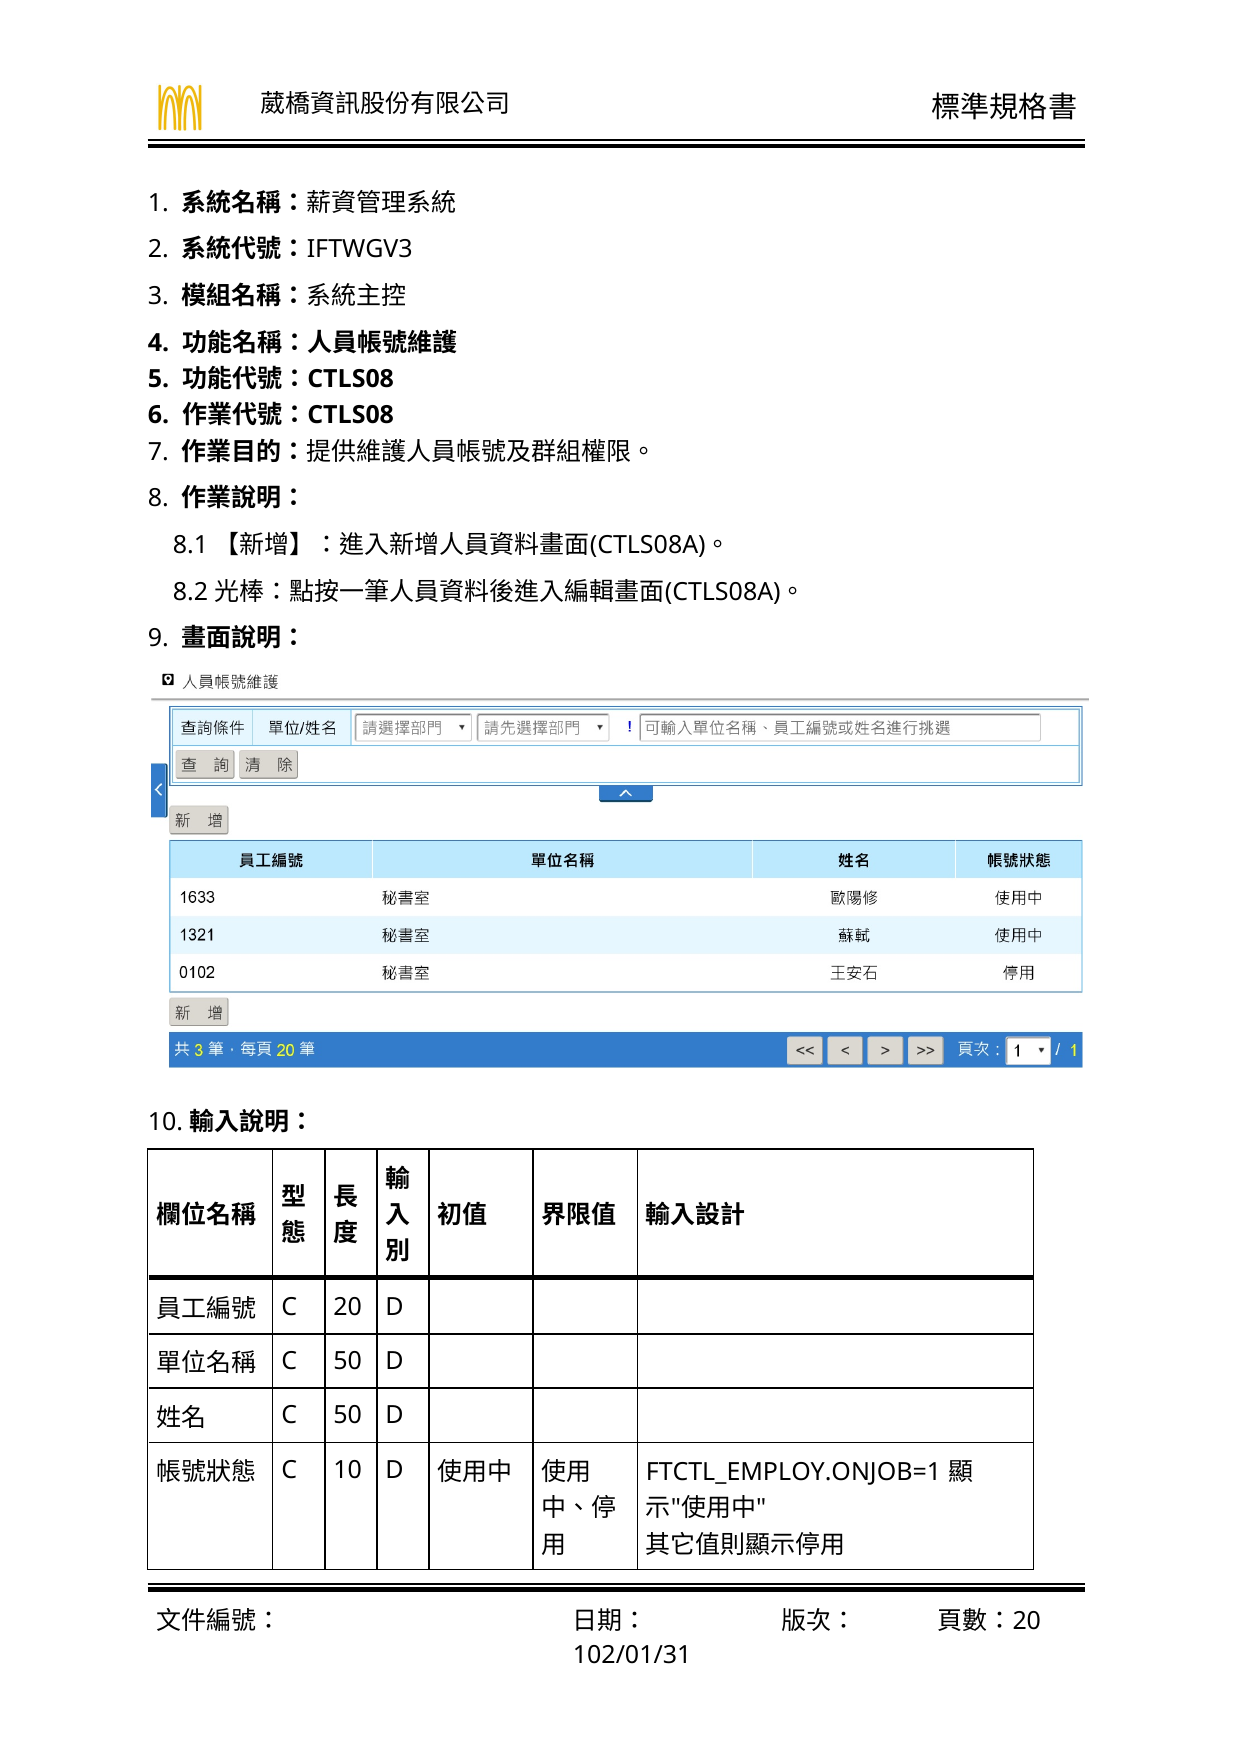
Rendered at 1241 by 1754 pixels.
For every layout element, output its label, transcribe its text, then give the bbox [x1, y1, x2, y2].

table_cell [430, 1389, 532, 1442]
table_cell [534, 1389, 637, 1442]
table_cell 姓名 [148, 1388, 272, 1442]
table_cell D [378, 1280, 428, 1333]
table_cell 50 [326, 1335, 376, 1387]
table_cell 使用中、停用 [534, 1443, 637, 1569]
table_cell C [273, 1443, 324, 1569]
text 8.1 【新增】：進入新增人員資料畫面(CTLS08A)。 [173, 524, 1092, 561]
picture [151, 664, 1089, 1068]
subtitle 5. 功能代號：CTLS08 [148, 358, 1092, 395]
subtitle 6. 作業代號：CTLS08 [148, 395, 1092, 431]
table_header 長度 [326, 1150, 376, 1275]
table_cell 單位名稱 [148, 1334, 272, 1387]
text 3. 模組名稱：系統主控 [148, 276, 1092, 312]
text 8.2 光棒：點按一筆人員資料後進入編輯畫面(CTLS08A)。 [173, 571, 1092, 607]
table_cell 帳號狀態 [148, 1443, 272, 1569]
table_cell [534, 1280, 637, 1333]
table_cell D [378, 1335, 428, 1387]
table_cell [430, 1335, 532, 1387]
table_header 型態 [273, 1150, 324, 1275]
table_cell [430, 1280, 532, 1333]
text 2. 系統代號：IFTWGV3 [148, 229, 1092, 265]
table_cell 員工編號 [148, 1276, 272, 1333]
text 1. 系統名稱：薪資管理系統 [148, 182, 1092, 218]
table_cell 使用中 [430, 1443, 532, 1569]
table_cell 50 [326, 1389, 376, 1442]
table_cell 10 [326, 1443, 376, 1569]
table_header 輸入設計 [638, 1150, 1033, 1275]
table_header 輸入別 [378, 1150, 428, 1275]
table_cell FTCTL_EMPLOY.ONJOB=1 顯示"使用中" 其它值則顯示停用 [638, 1443, 1033, 1569]
table_cell C [273, 1335, 324, 1387]
table_cell [638, 1280, 1033, 1333]
text 10. 輸入說明： [148, 1102, 1092, 1138]
picture [156, 83, 203, 131]
table_cell [638, 1335, 1033, 1387]
table_cell D [378, 1443, 428, 1569]
table_header 欄位名稱 [148, 1150, 272, 1275]
table_cell [638, 1389, 1033, 1442]
table_cell 20 [326, 1280, 376, 1333]
table_cell C [273, 1280, 324, 1333]
table_cell D [378, 1389, 428, 1442]
table_header 初值 [430, 1150, 532, 1275]
text 7. 作業目的：提供維護人員帳號及群組權限。 [148, 431, 1092, 467]
table_cell [534, 1335, 637, 1387]
table_cell C [273, 1389, 324, 1442]
subtitle 4. 功能名稱：人員帳號維護 [148, 322, 1092, 358]
table_header 界限值 [534, 1150, 637, 1275]
text 9. 畫面說明： [148, 618, 1092, 654]
text 8. 作業說明： [148, 478, 1092, 514]
